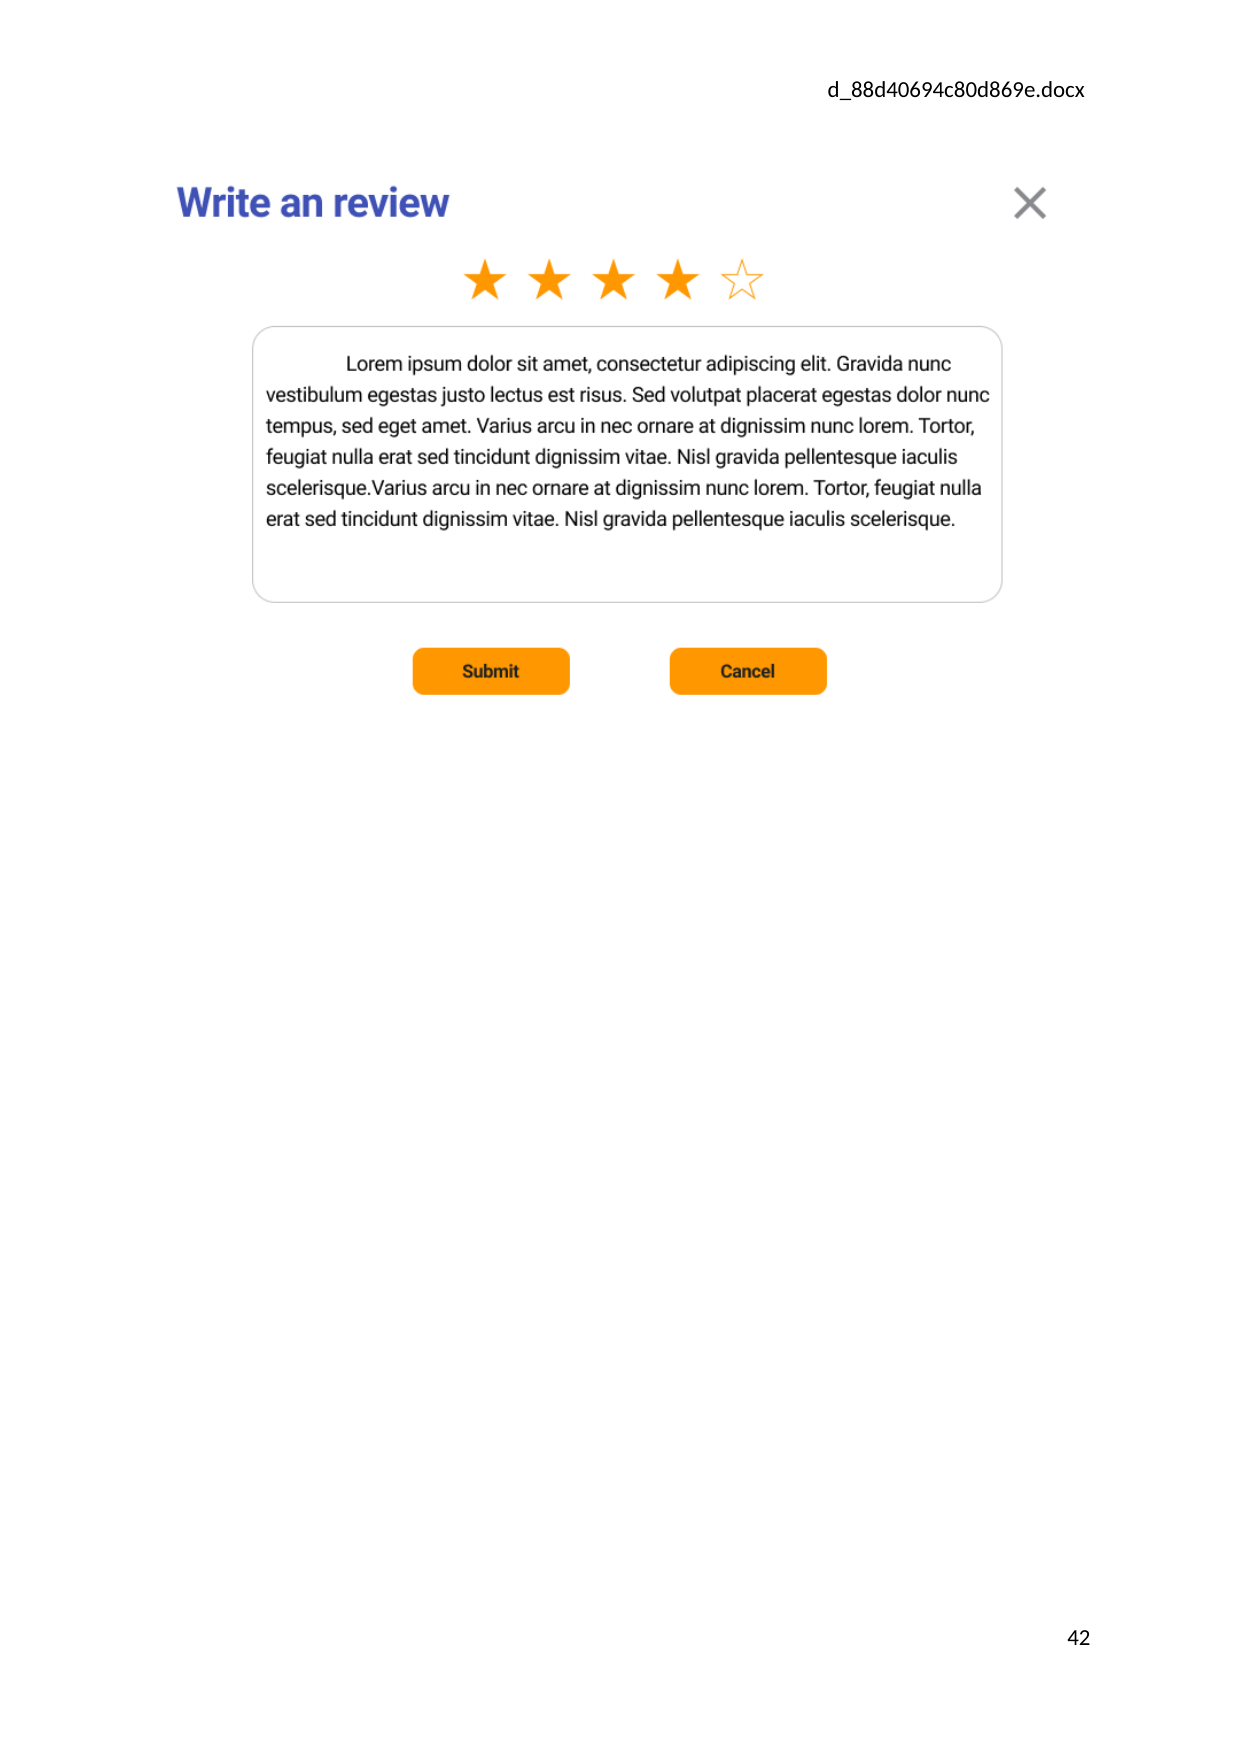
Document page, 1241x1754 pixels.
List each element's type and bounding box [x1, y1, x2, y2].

picture [150, 150, 1091, 811]
